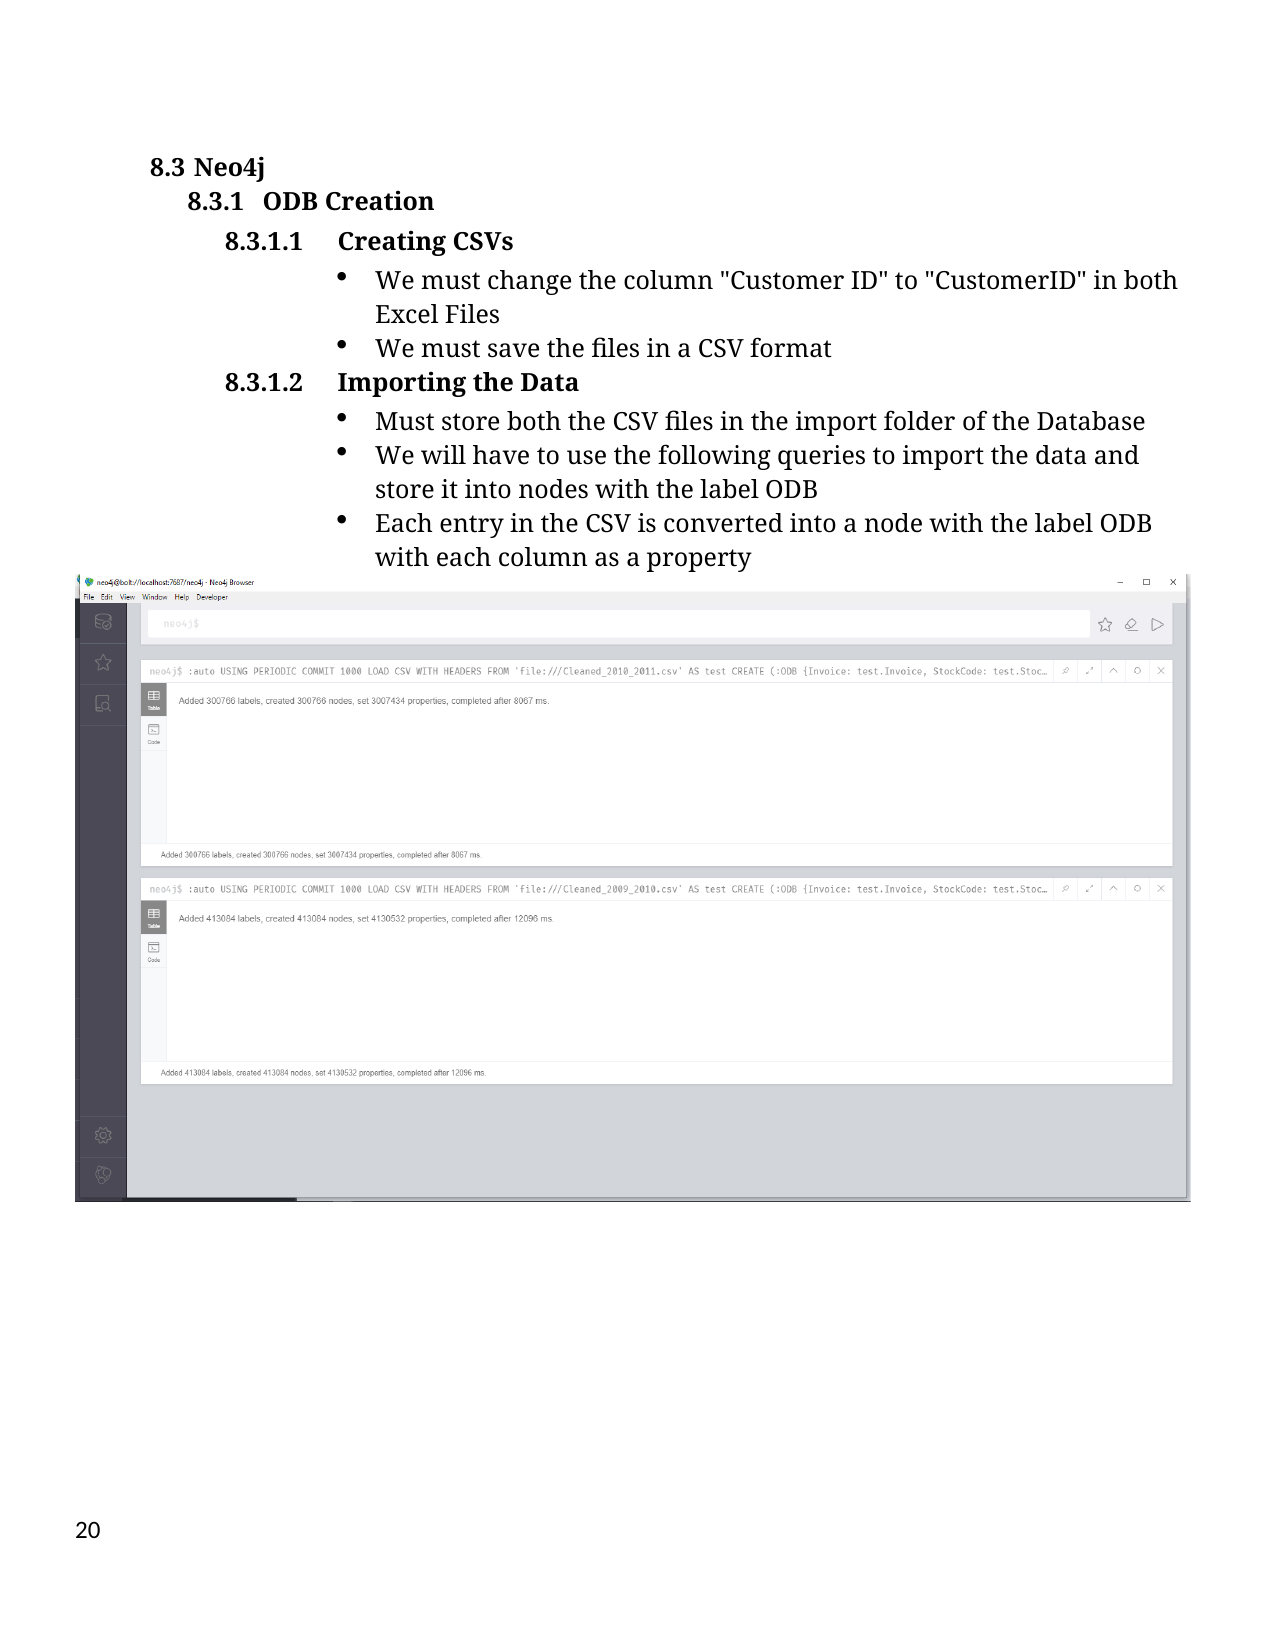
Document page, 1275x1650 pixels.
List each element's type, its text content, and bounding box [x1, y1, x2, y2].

list Importing the Data [225, 364, 1191, 399]
list Must store both the CSV files in the import folder of the Database [337, 404, 1191, 438]
list We will have to use the following queries to import the data and store it into nodes with the label ODB [337, 438, 1191, 506]
picture [75, 574, 1191, 1202]
list We must change the column "Customer ID" to "CustomerID" in both Excel Files [337, 262, 1191, 331]
list Neo4j [150, 150, 1191, 184]
list We must save the files in a CSV format [337, 331, 1191, 364]
list ODB Creation [187, 184, 1191, 218]
list Creating CSVs [225, 223, 1191, 257]
list Each entry in the CSV is converted into a node with the label ODB with each column as a property [337, 506, 1191, 574]
